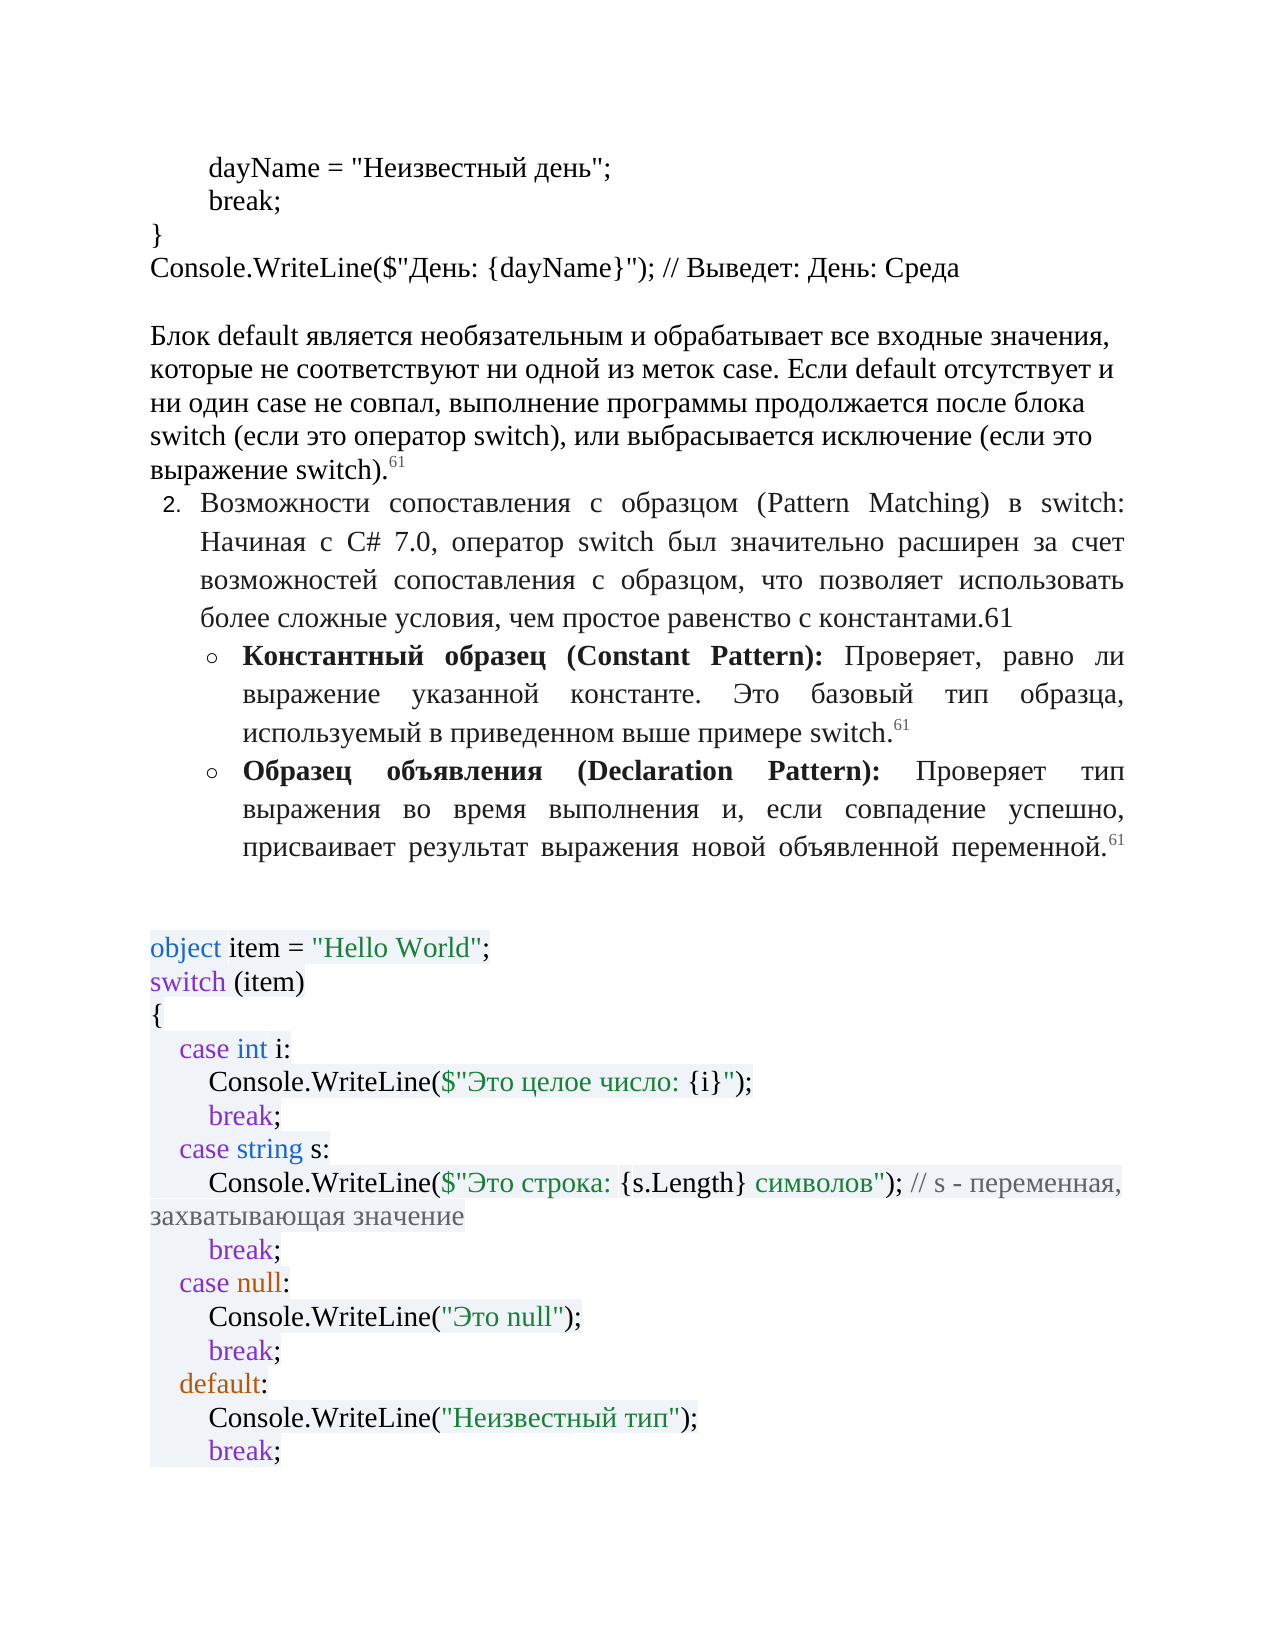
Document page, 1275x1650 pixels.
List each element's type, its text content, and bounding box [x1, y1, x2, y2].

list Константный образец (Constant Pattern): Проверяет, равно ли выражение указанной константе. Это базовый тип образца, используемый в приведенном выше примере switch.61 [205, 638, 1125, 748]
list Образец объявления (Declaration Pattern): Проверяет тип выражения во время выполнения и, если совпадение успешно, присваивает результат выражения новой объявленной переменной.61 [205, 753, 1125, 893]
list Возможности сопоставления с образцом (Pattern Matching) в switch: Начиная с C# 7.0, оператор switch был значительно расширен за счет возможностей сопоставления с образцом, что позволяет использовать более сложные условия, чем простое равенство с константами.61 [162, 485, 1125, 634]
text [150, 150, 1125, 485]
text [150, 897, 1125, 1467]
